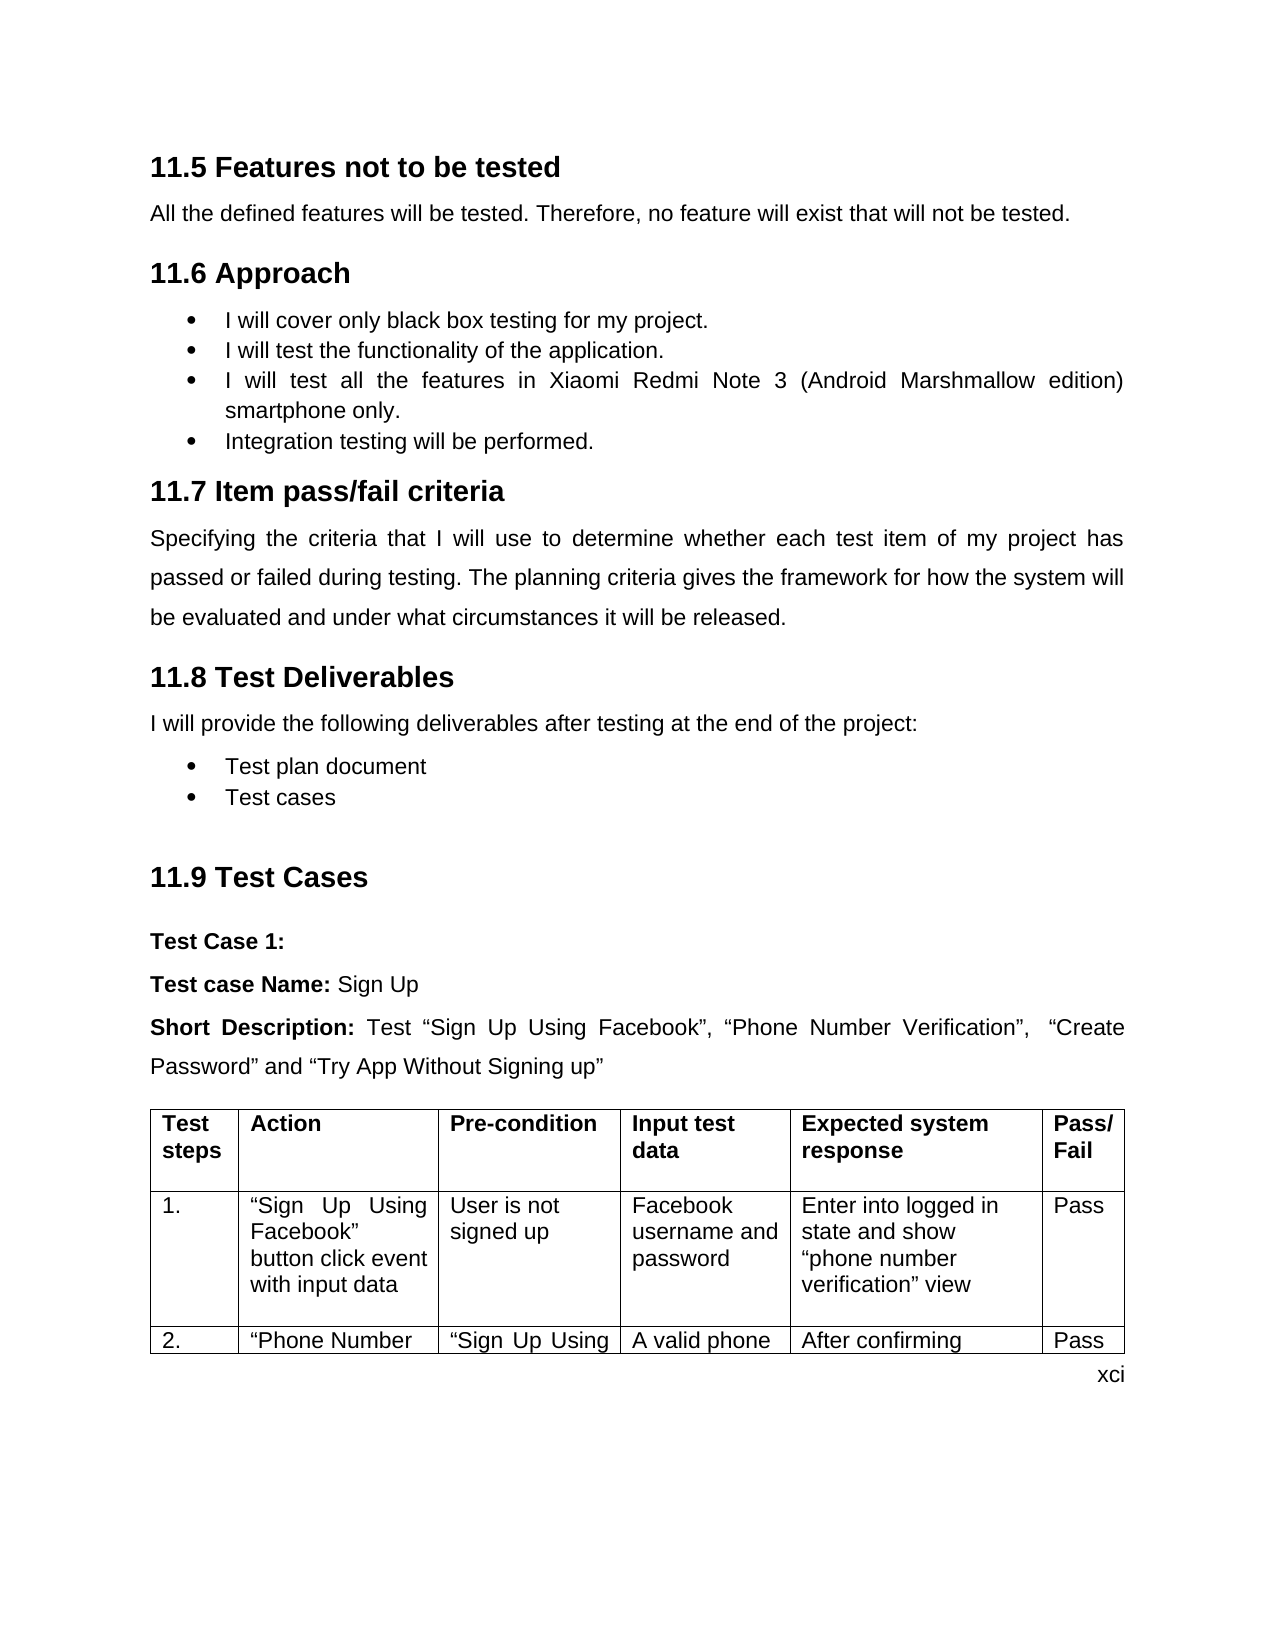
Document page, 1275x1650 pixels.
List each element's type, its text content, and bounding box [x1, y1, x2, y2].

table_header Test steps [151, 1110, 238, 1191]
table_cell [621, 1327, 790, 1353]
subtitle 11.5 Features not to be tested [150, 150, 1125, 183]
table_header Expected system response [791, 1110, 1042, 1191]
text Test Case 1: [150, 928, 1125, 954]
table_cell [239, 1327, 438, 1353]
subtitle 11.7 Item pass/fail criteria [150, 474, 1125, 508]
list I will test the functionality of the application. [187, 337, 1125, 363]
text All the defined features will be tested. Therefore, no feature will exist that will not be tested. [150, 200, 1125, 227]
text Short Description: Test “Sign Up Using Facebook”, “Phone Number Verification”, “Create Password” and “Try App Without Signing up” [150, 1014, 1125, 1079]
subtitle 11.6 Approach [150, 256, 1125, 290]
table_cell Enter into logged in state and show “phone number verification” view [791, 1192, 1042, 1326]
table_header Pre-condition [439, 1110, 620, 1191]
table_cell Pass [1043, 1327, 1124, 1353]
table_cell User is not signed up [439, 1192, 620, 1326]
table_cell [791, 1327, 1042, 1353]
table_cell “Sign Up Using Facebook” button click event with input data [239, 1192, 438, 1326]
list I will cover only black box testing for my project. [187, 307, 1125, 333]
table_header Action [239, 1110, 438, 1191]
subtitle 11.8 Test Deliverables [150, 660, 1125, 693]
subtitle 11.9 Test Cases [150, 861, 1125, 894]
list I will test all the features in Xiaomi Redmi Note 3 (Android Marshmallow edition) smartphone only. [187, 367, 1125, 424]
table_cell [439, 1327, 620, 1353]
table_cell Facebook username and password [621, 1192, 790, 1326]
table_cell 2. [151, 1327, 238, 1353]
list Test cases [187, 783, 1125, 810]
table_cell 1. [151, 1192, 238, 1326]
table_cell Pass [1043, 1192, 1124, 1326]
list Integration testing will be performed. [187, 428, 1125, 454]
table_header Pass/ Fail [1043, 1110, 1124, 1191]
text Specifying the criteria that I will use to determine whether each test item of my project has passed or failed during testing. The planning criteria gives the framework for how the system will be evaluated and under what circumstances it will be released. [150, 525, 1125, 630]
list Test plan document [187, 753, 1125, 779]
text I will provide the following deliverables after testing at the end of the project: [150, 710, 1125, 737]
text Test case Name: Sign Up [150, 971, 1125, 997]
table_header Input test data [621, 1110, 790, 1191]
